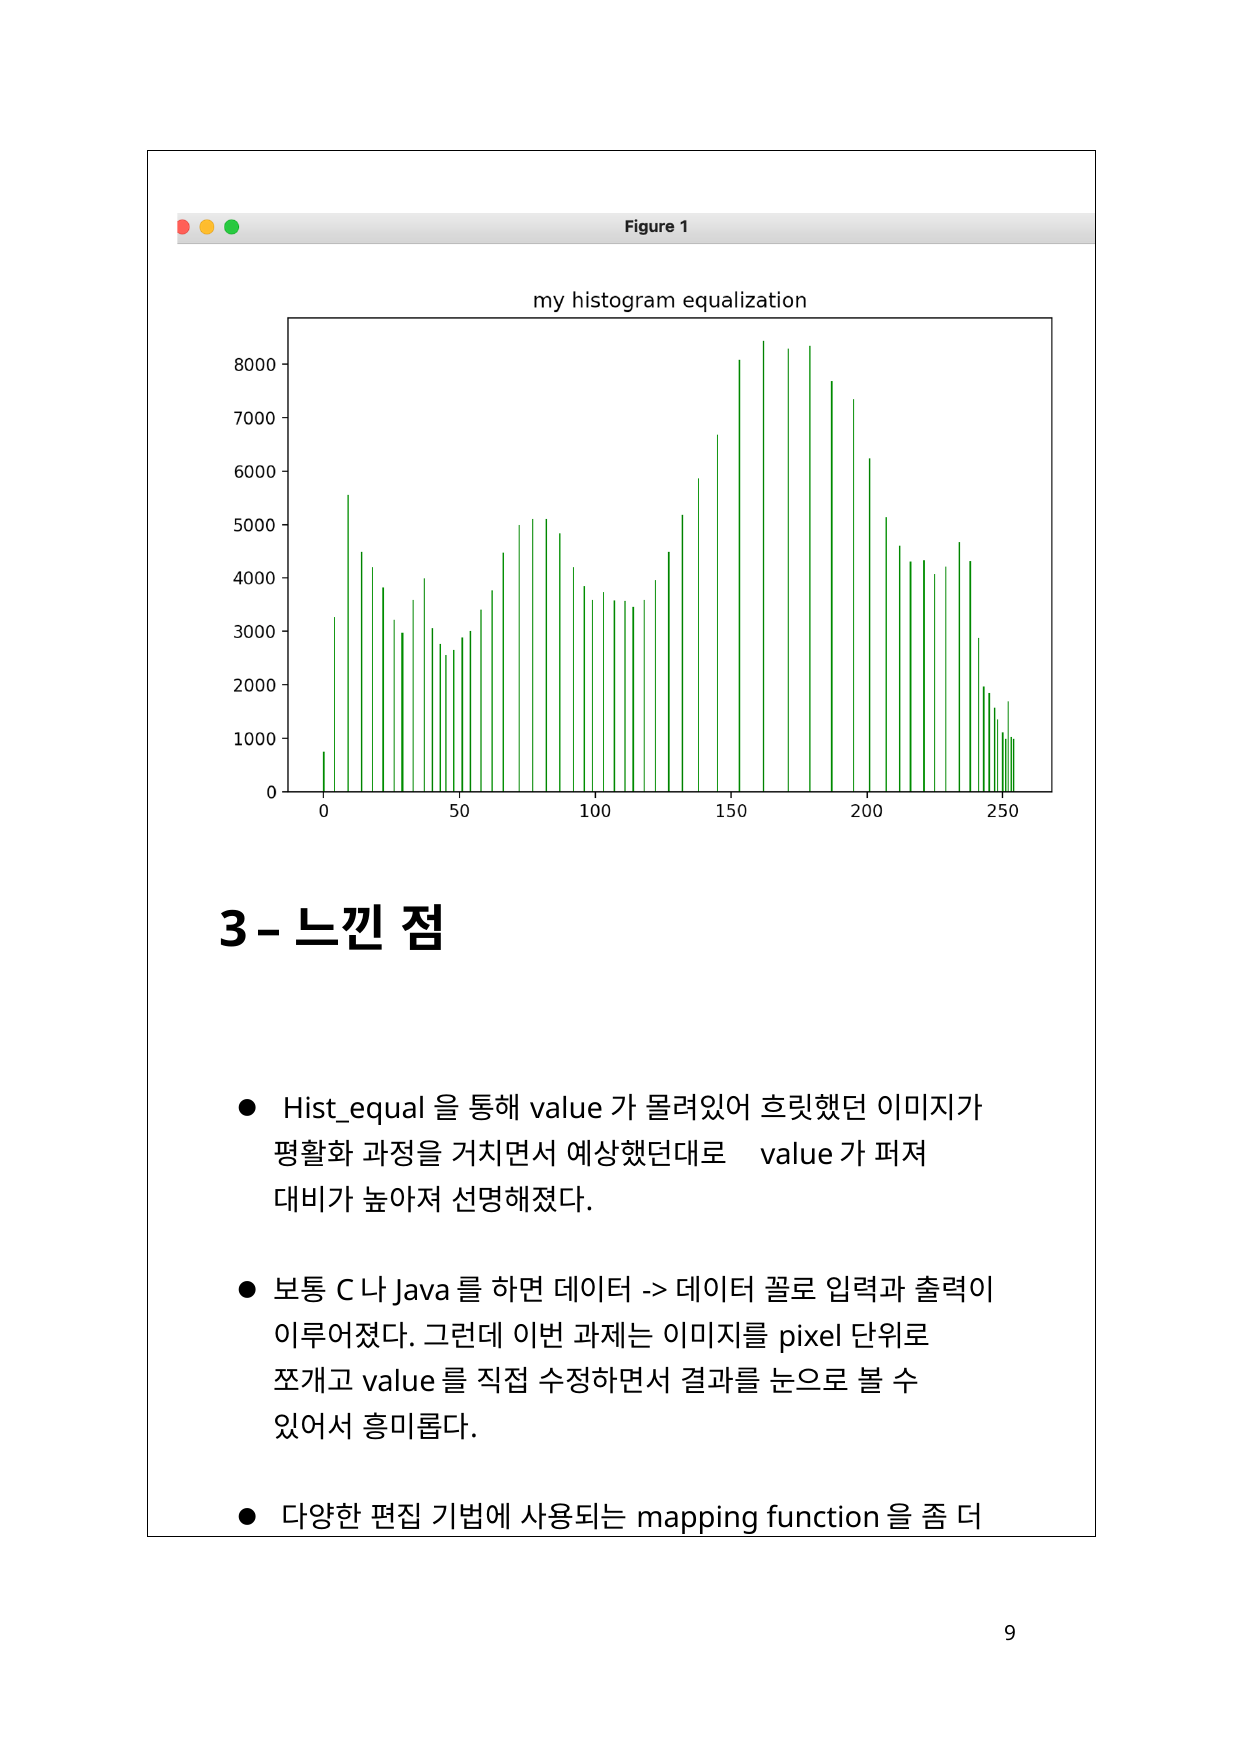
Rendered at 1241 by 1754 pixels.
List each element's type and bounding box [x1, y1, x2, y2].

table_header [148, 151, 1095, 1536]
picture [177, 213, 1095, 842]
